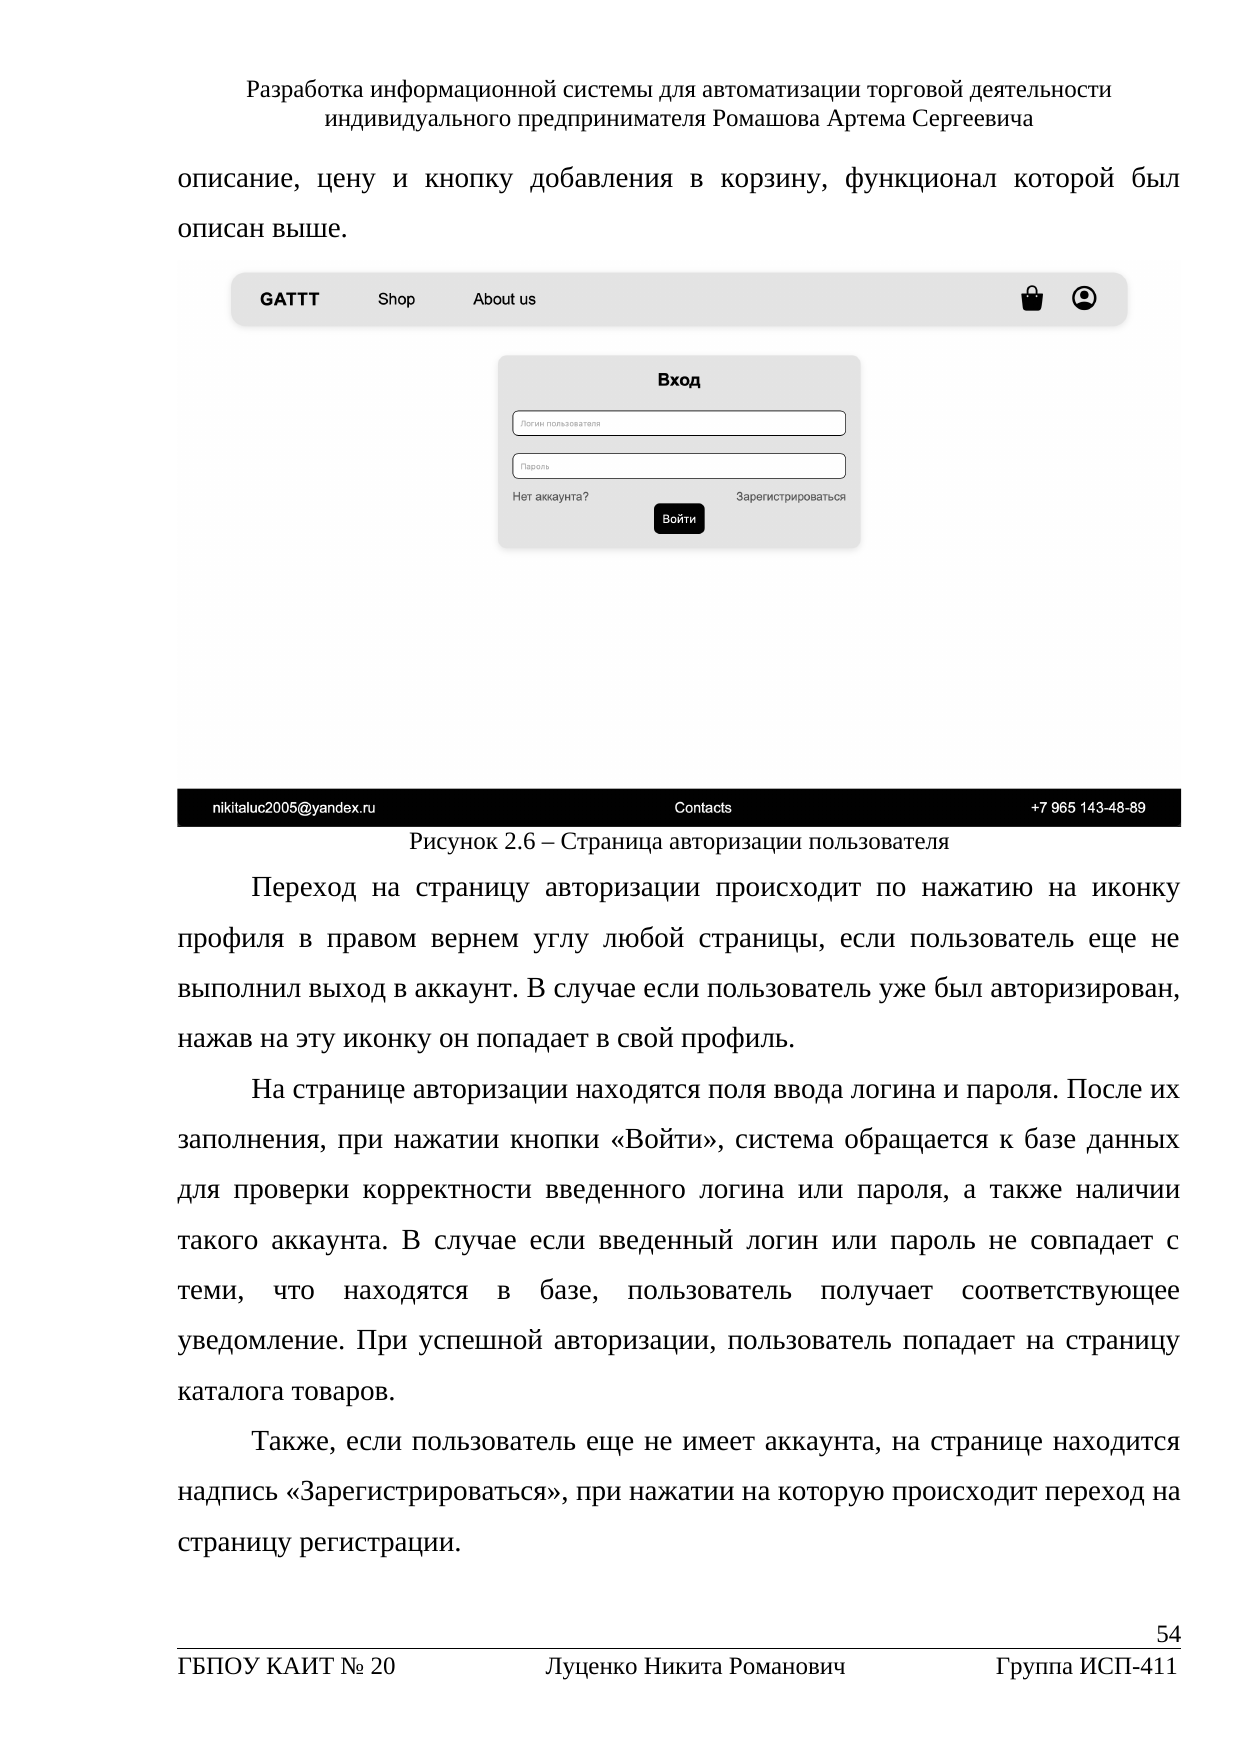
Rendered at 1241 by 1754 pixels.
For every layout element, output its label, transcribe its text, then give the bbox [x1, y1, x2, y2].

picture [177, 260, 1182, 827]
text Переход на страницу авторизации происходит по нажатию на иконку профиля в правом вернем углу любой страницы, если пользователь еще не выполнил выход в аккаунт. В случае если пользователь уже был авторизирован, нажав на эту иконку он попадает в свой профиль. [177, 869, 1181, 1054]
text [177, 160, 1181, 244]
text Рисунок 2.6 – Страница авторизации пользователя [177, 827, 1181, 855]
text На странице авторизации находятся поля ввода логина и пароля. После их заполнения, при нажатии кнопки «Войти», система обращается к базе данных для проверки корректности введенного логина или пароля, а также наличии такого аккаунта. В случае если введенный логин или пароль не совпадает с теми, что находятся в базе, пользователь получает соответствующее уведомление. При успешной авторизации, пользователь попадает на страницу каталога товаров. [177, 1071, 1181, 1406]
text Также, если пользователь еще не имеет аккаунта, на странице находится надпись «Зарегистрироваться», при нажатии на которую происходит переход на страницу регистрации. [177, 1423, 1181, 1557]
